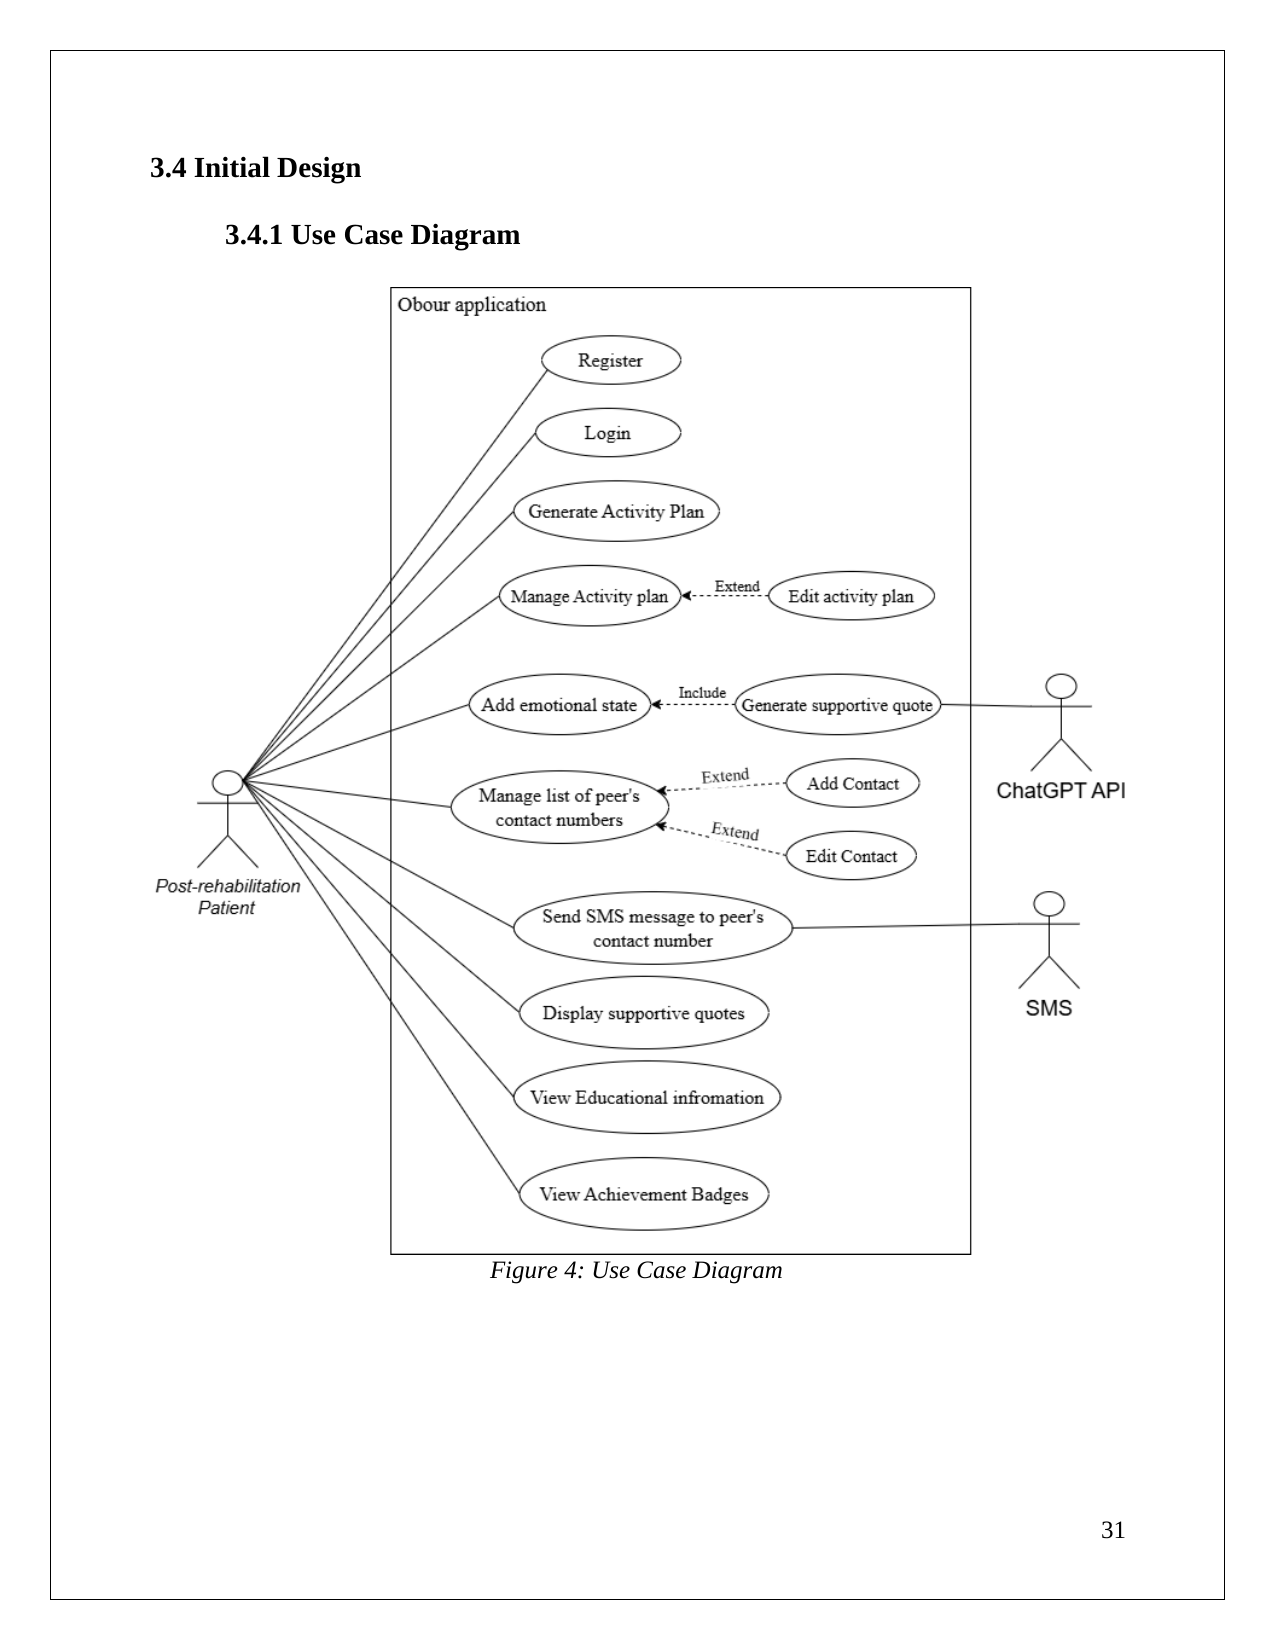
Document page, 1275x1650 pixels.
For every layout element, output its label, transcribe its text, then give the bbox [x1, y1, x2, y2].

text Figure 4: Use Case Diagram [150, 1255, 1125, 1283]
picture [150, 287, 1125, 1255]
subtitle 3.4 Initial Design [150, 150, 1125, 183]
subtitle 3.4.1 Use Case Diagram [150, 217, 1125, 251]
